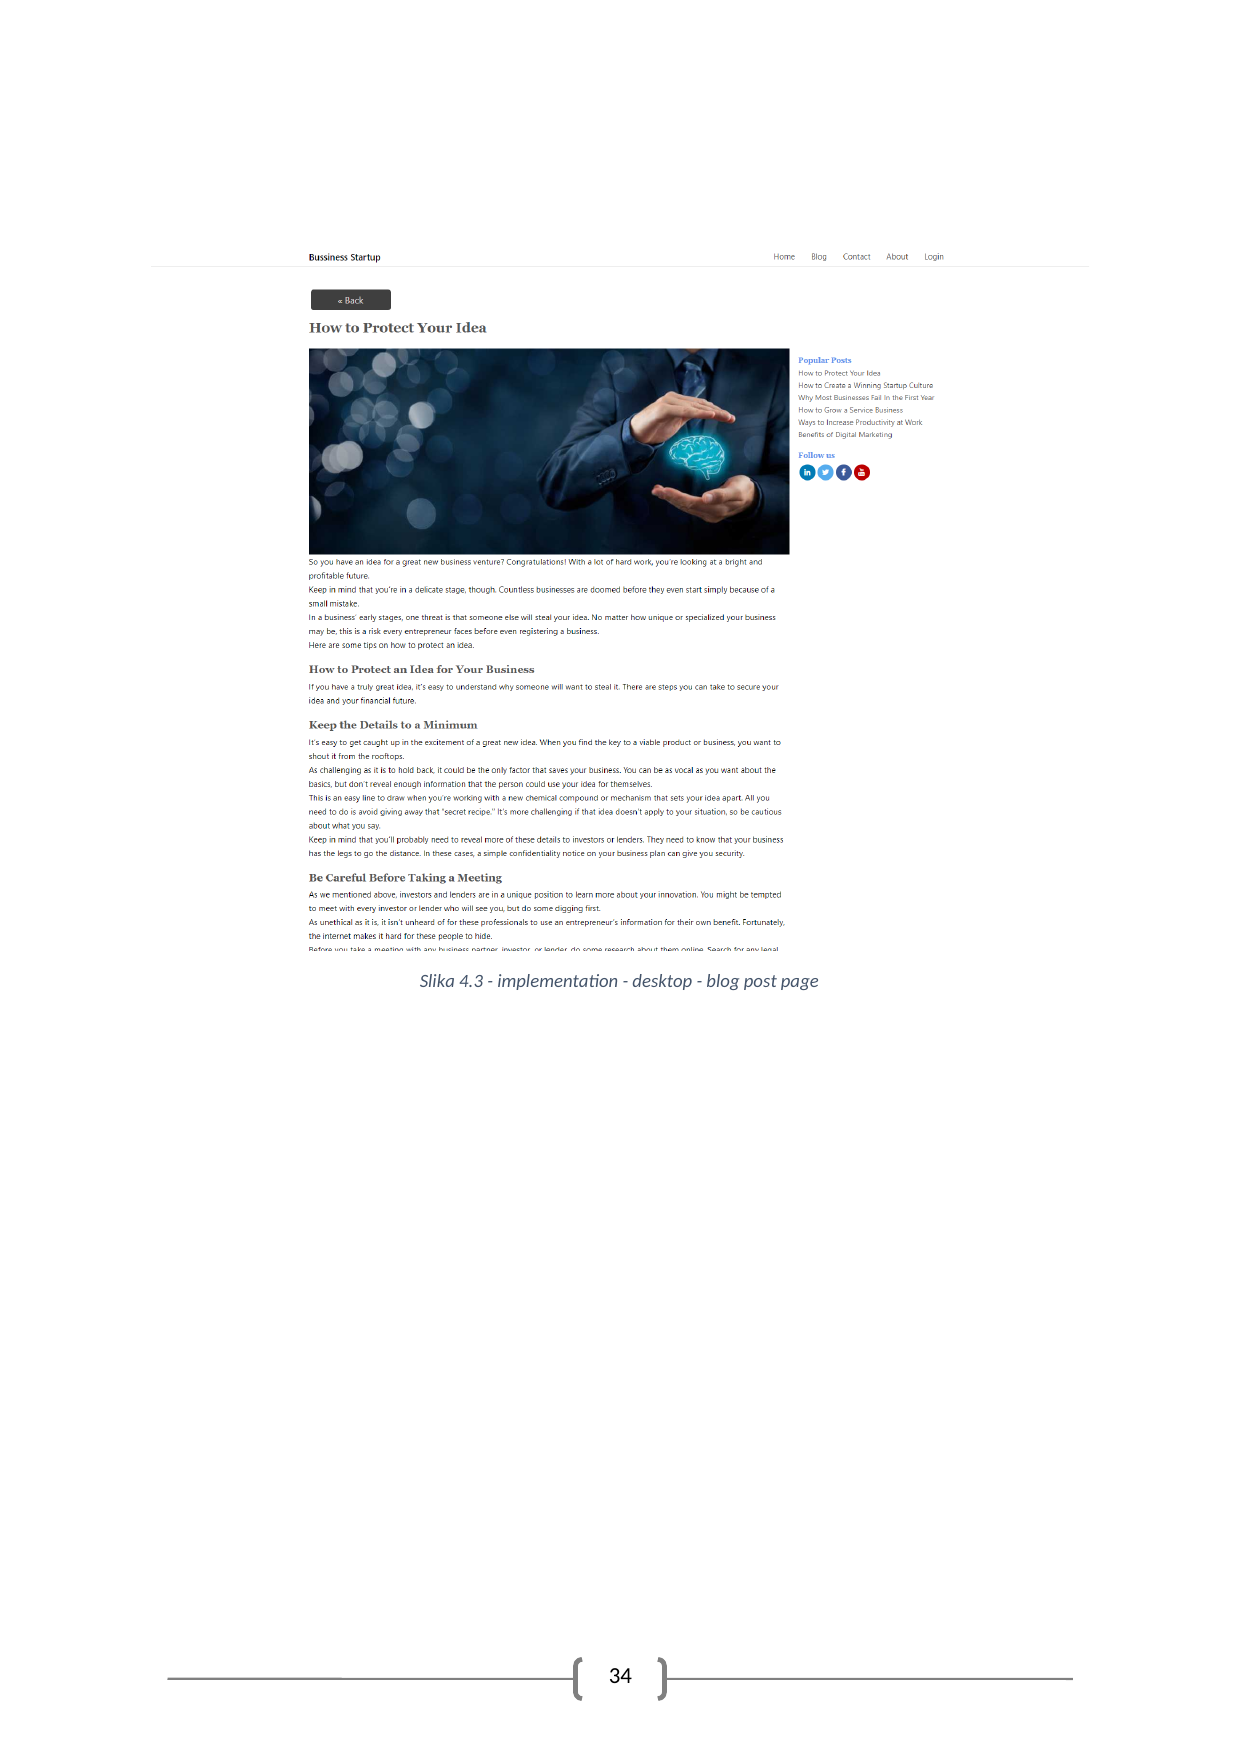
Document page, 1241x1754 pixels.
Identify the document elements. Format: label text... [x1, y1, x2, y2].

picture [151, 243, 1090, 951]
